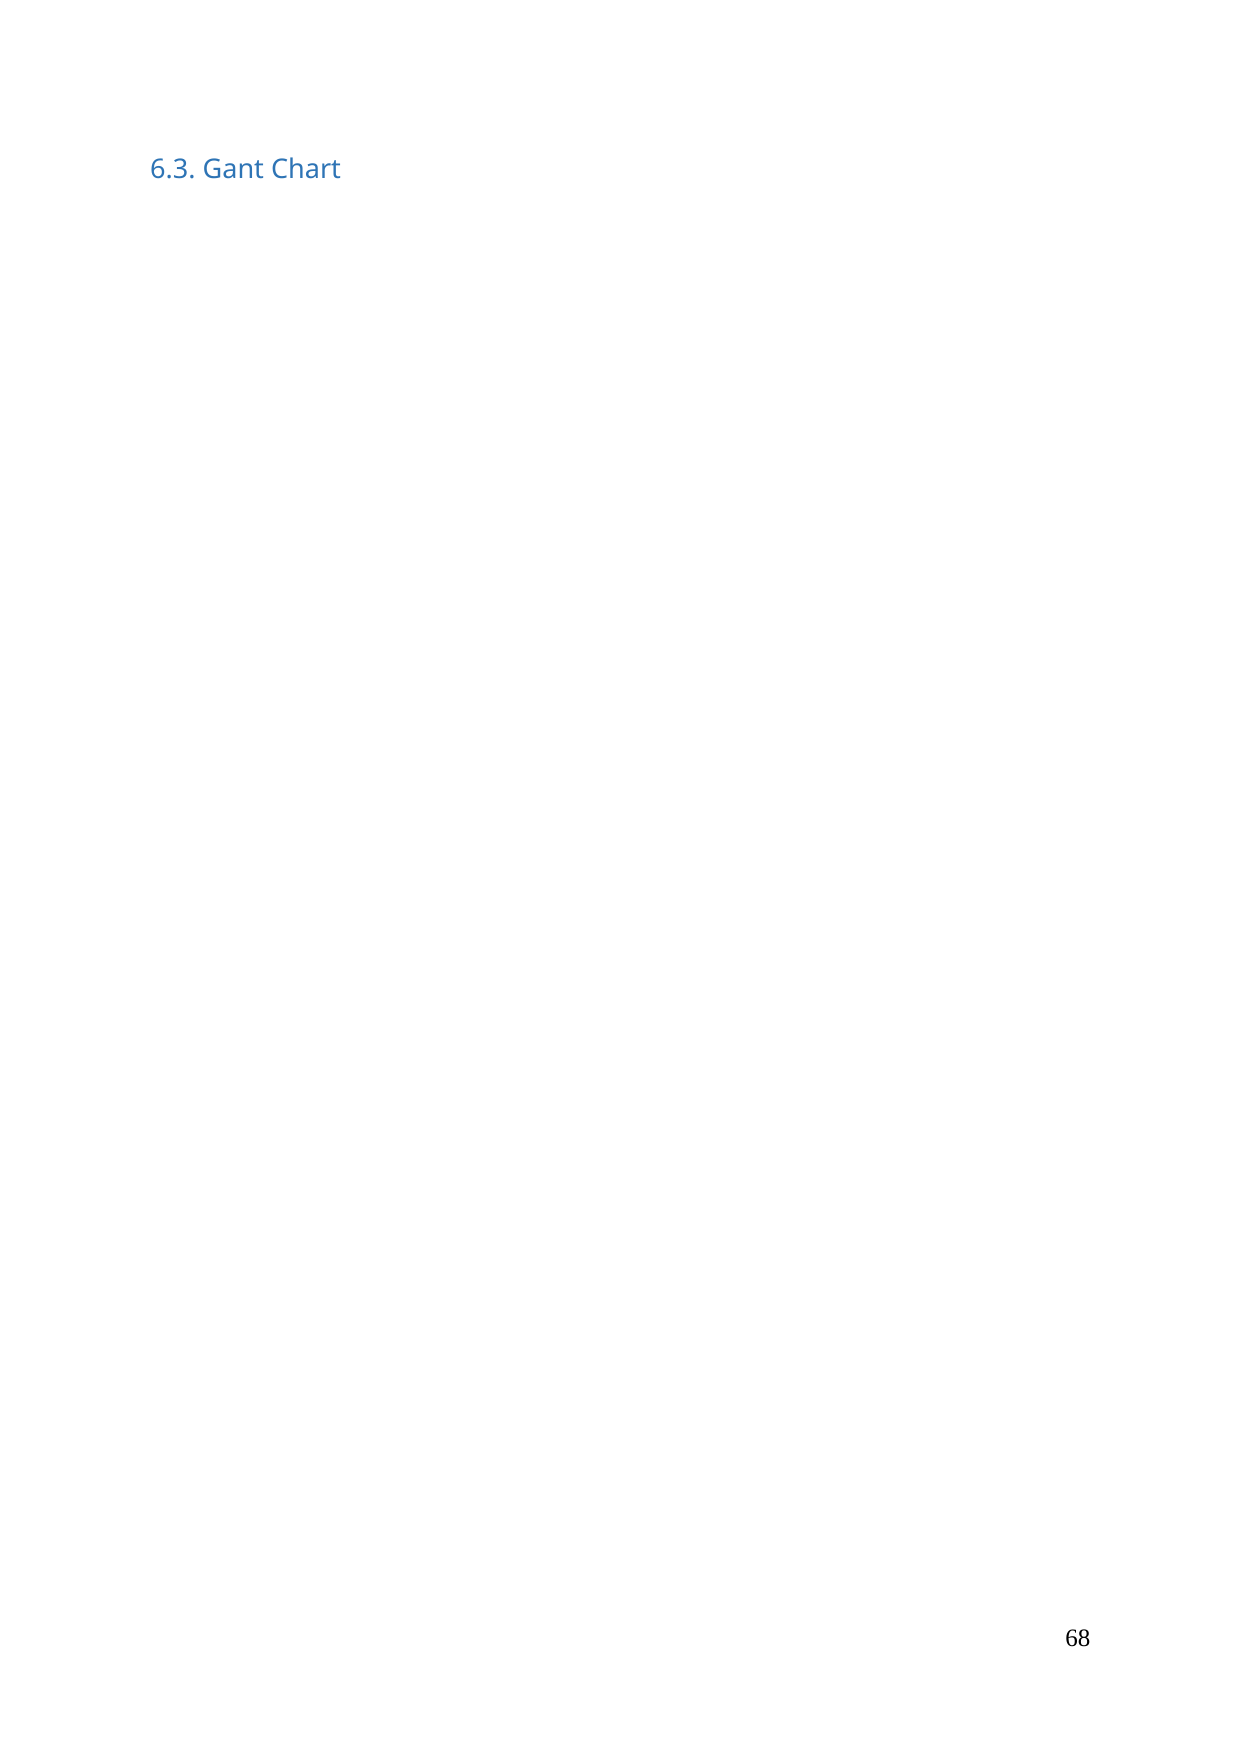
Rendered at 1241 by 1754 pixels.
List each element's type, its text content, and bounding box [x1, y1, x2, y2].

subtitle 6.3. Gant Chart [150, 150, 1090, 187]
